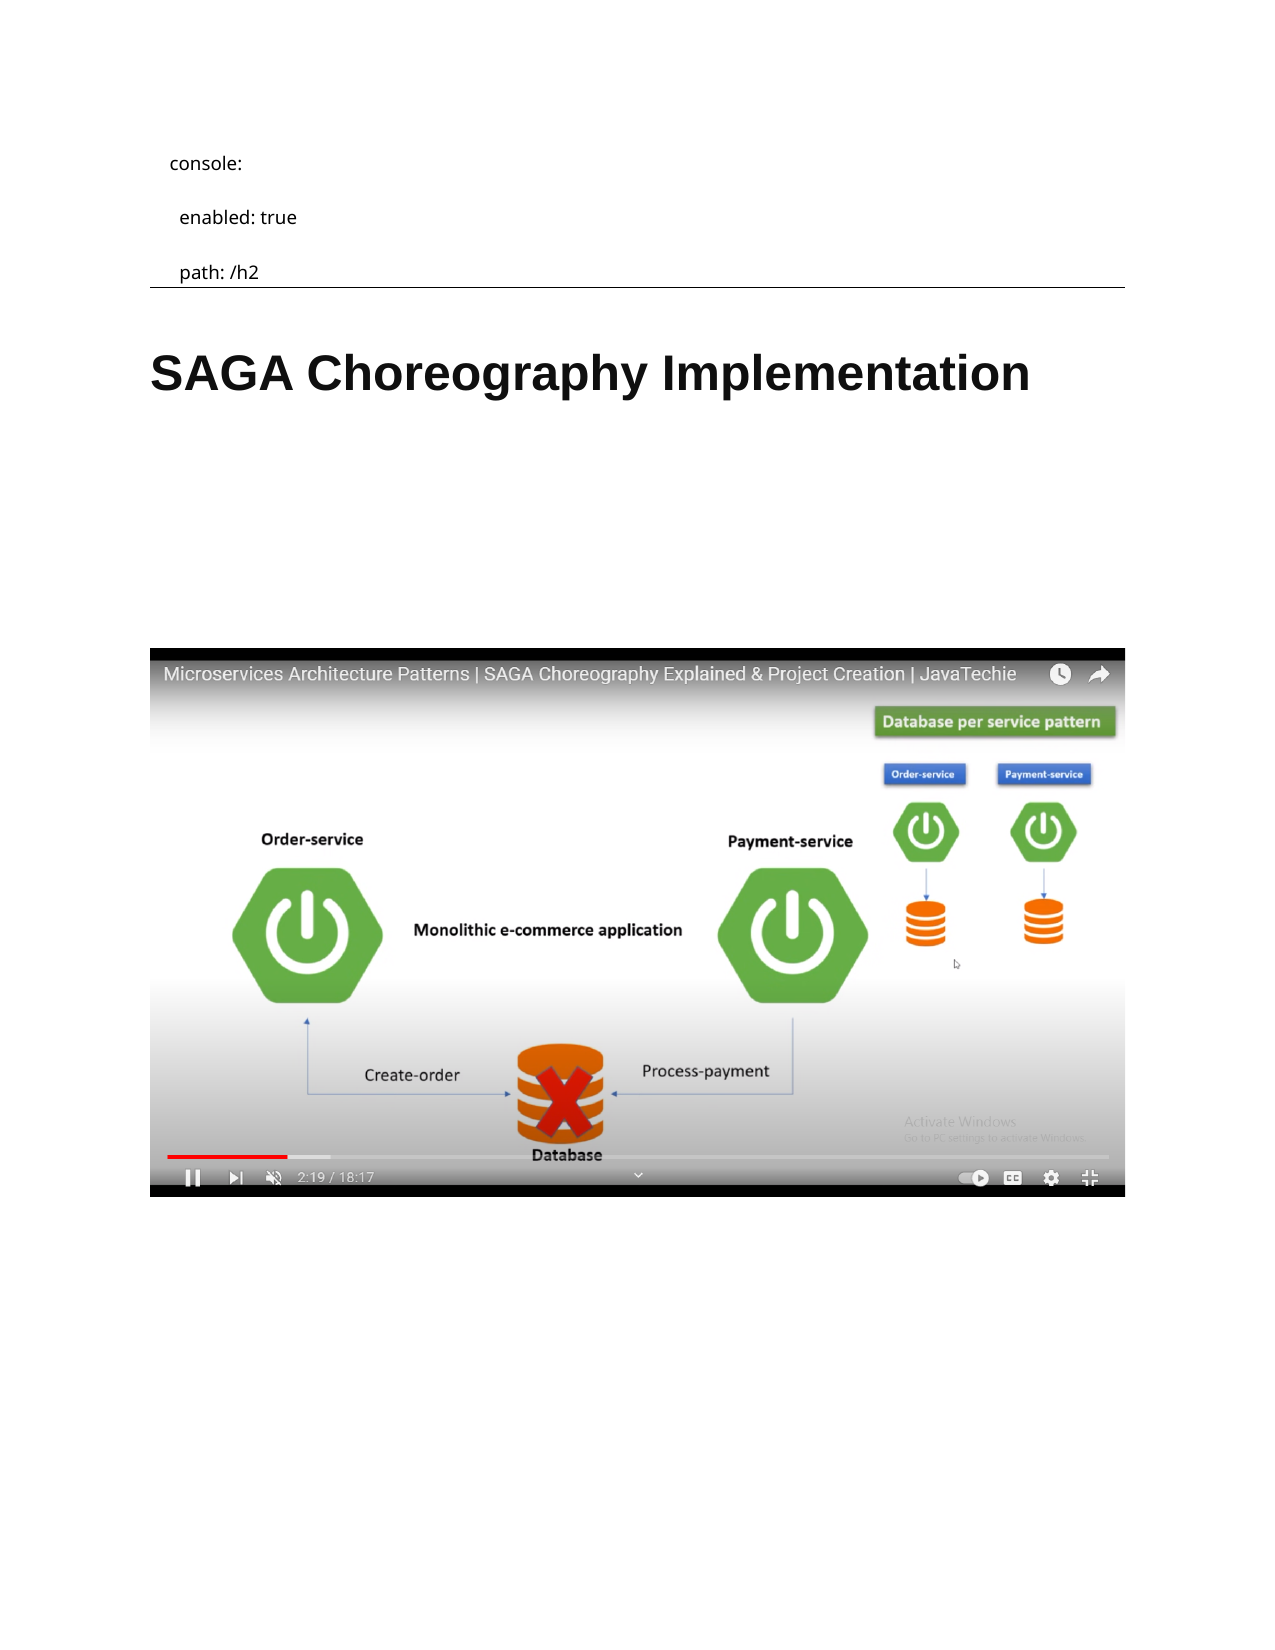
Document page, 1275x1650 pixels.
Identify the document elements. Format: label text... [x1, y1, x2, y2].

picture [150, 648, 1125, 1197]
text enabled: true [150, 205, 1125, 230]
text path: /h2 [150, 259, 1125, 287]
text console: [150, 150, 1125, 176]
subtitle SAGA Choreography Implementation [150, 343, 1125, 401]
